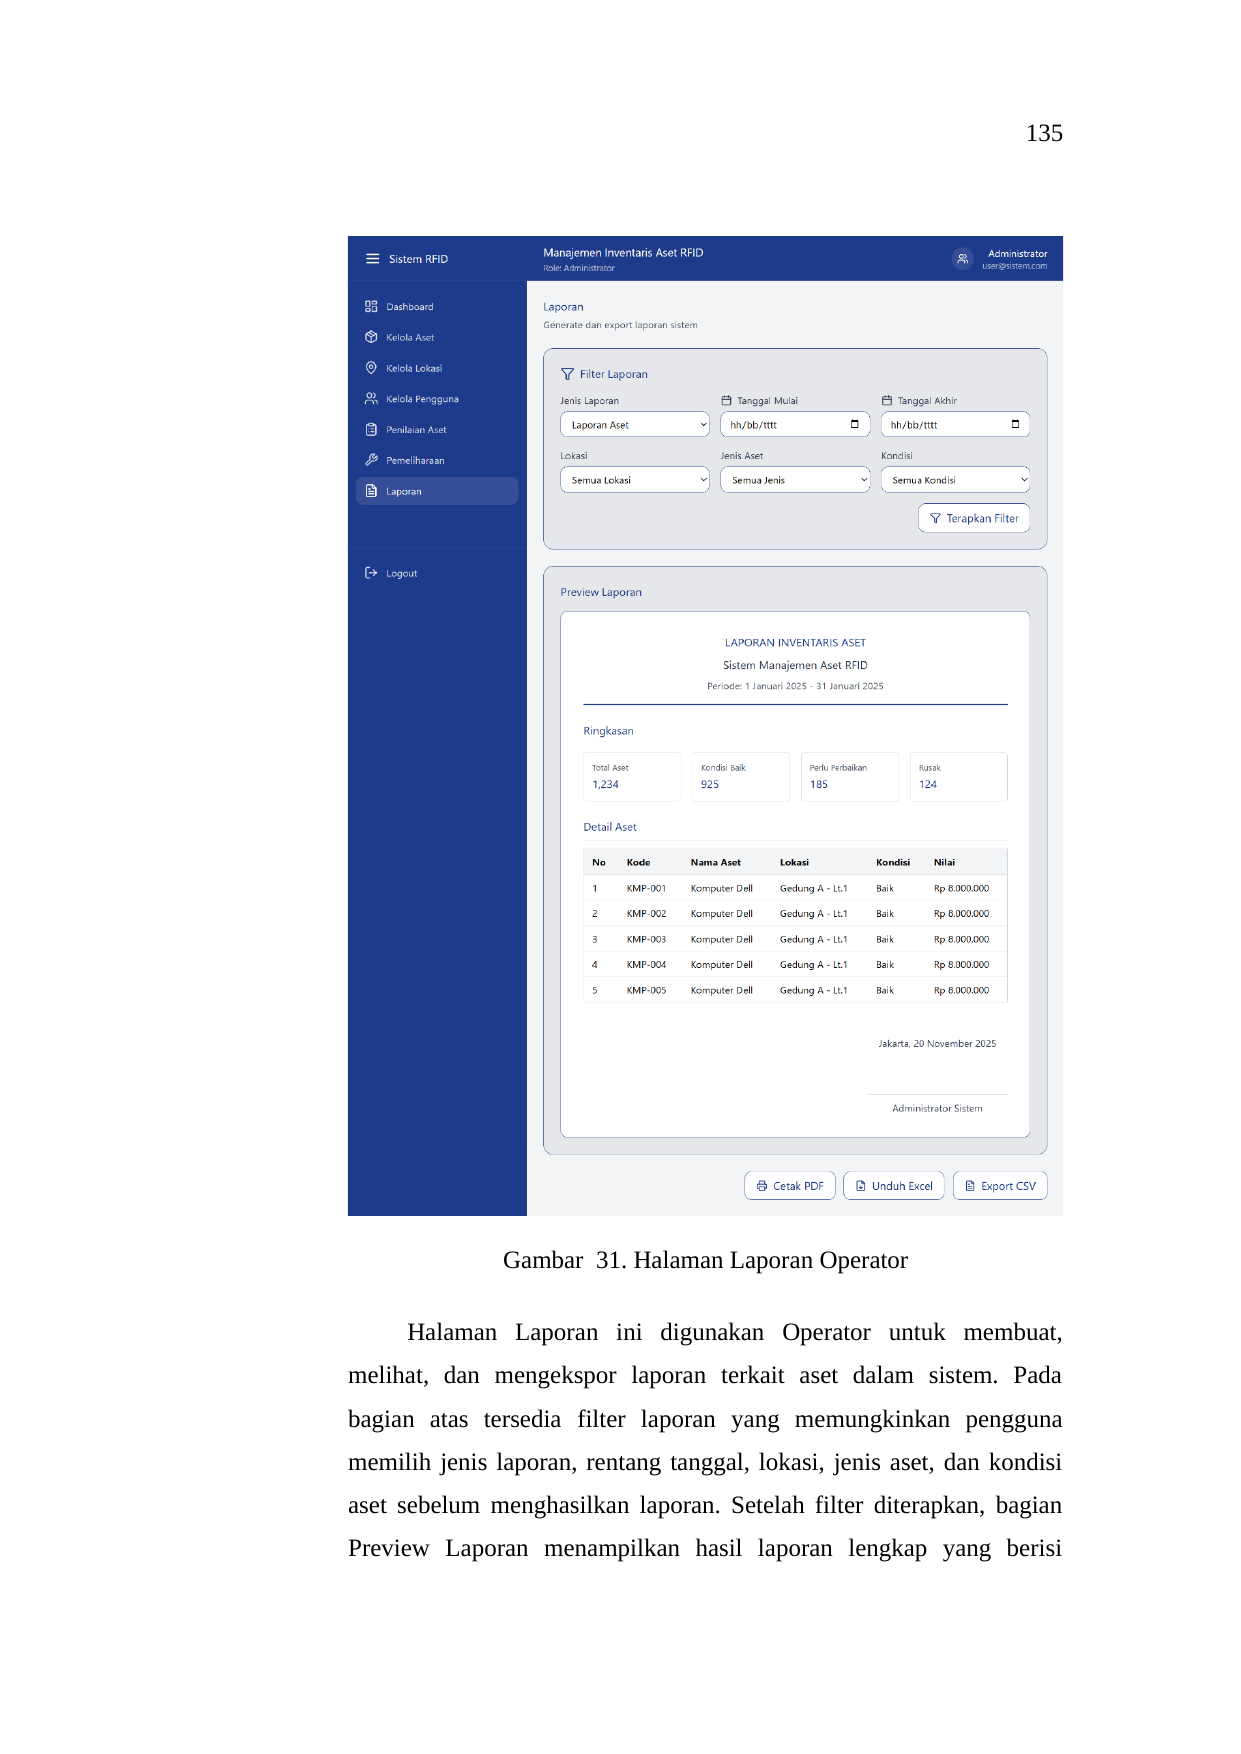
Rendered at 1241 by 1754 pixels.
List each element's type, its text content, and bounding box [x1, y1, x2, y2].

text Gambar 31. Halaman Laporan Operator [348, 1245, 1063, 1274]
picture [347, 236, 1064, 1216]
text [348, 1317, 1063, 1562]
